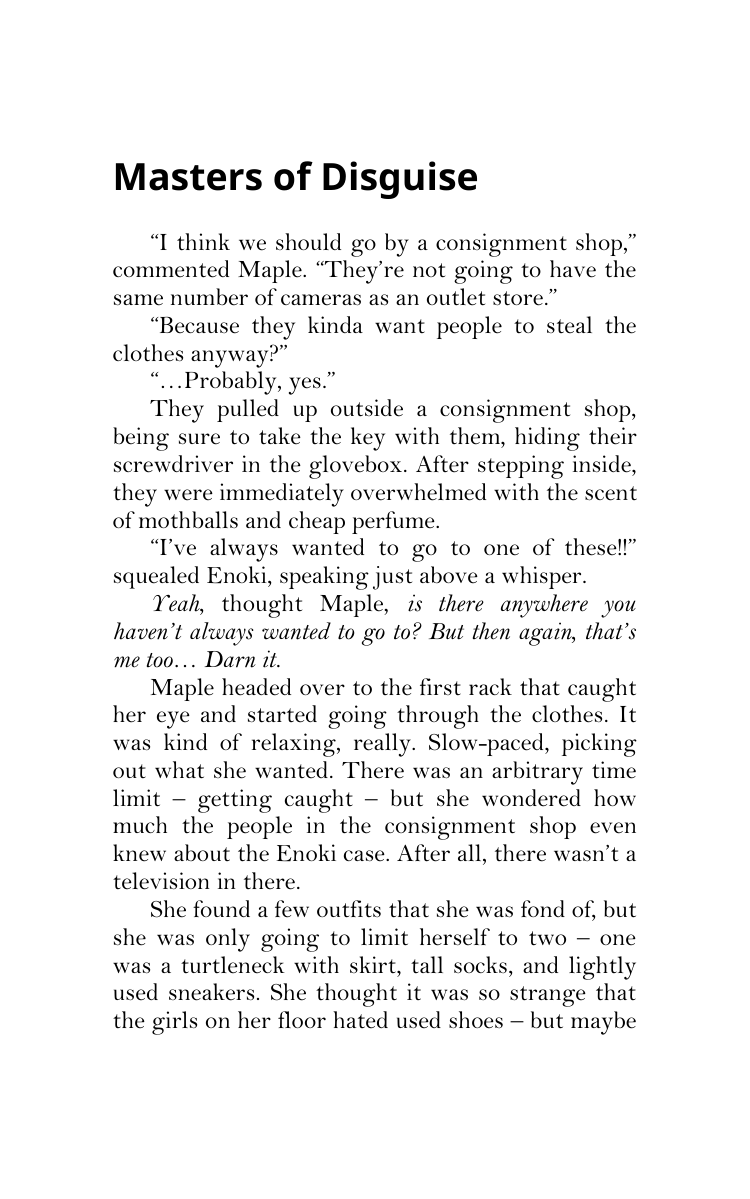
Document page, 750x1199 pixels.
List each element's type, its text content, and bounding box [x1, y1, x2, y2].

text “…Probably, yes.” [112, 368, 637, 396]
text Yeah, thought Maple, is there anywhere you haven’t always wanted to go to? But then again, that’s me too… Darn it. [112, 590, 637, 674]
text “Because they kinda want people to steal the clothes anyway?” [112, 312, 637, 368]
text Maple headed over to the first rack that caught her eye and started going through the clothes. It was kind of relaxing, really. Slow-paced, picking out what she wanted. There was an arbitrary time limit – getting caught – but she wondered how much the people in the consignment shop even knew about the Enoki case. After all, there wasn’t a television in there. [112, 674, 637, 896]
text “I think we should go by a consignment shop,” commented Maple. “They’re not going to have the same number of cameras as an outlet store.” [112, 229, 637, 312]
subtitle Masters of Disguise [112, 150, 637, 201]
text “I’ve always wanted to go to one of these!!” squealed Enoki, speaking just above a whisper. [112, 535, 637, 590]
text They pulled up outside a consignment shop, being sure to take the key with them, hiding their screwdriver in the glovebox. After stepping inside, they were immediately overwhelmed with the scent of mothballs and cheap perfume. [112, 396, 637, 535]
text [112, 896, 637, 1035]
